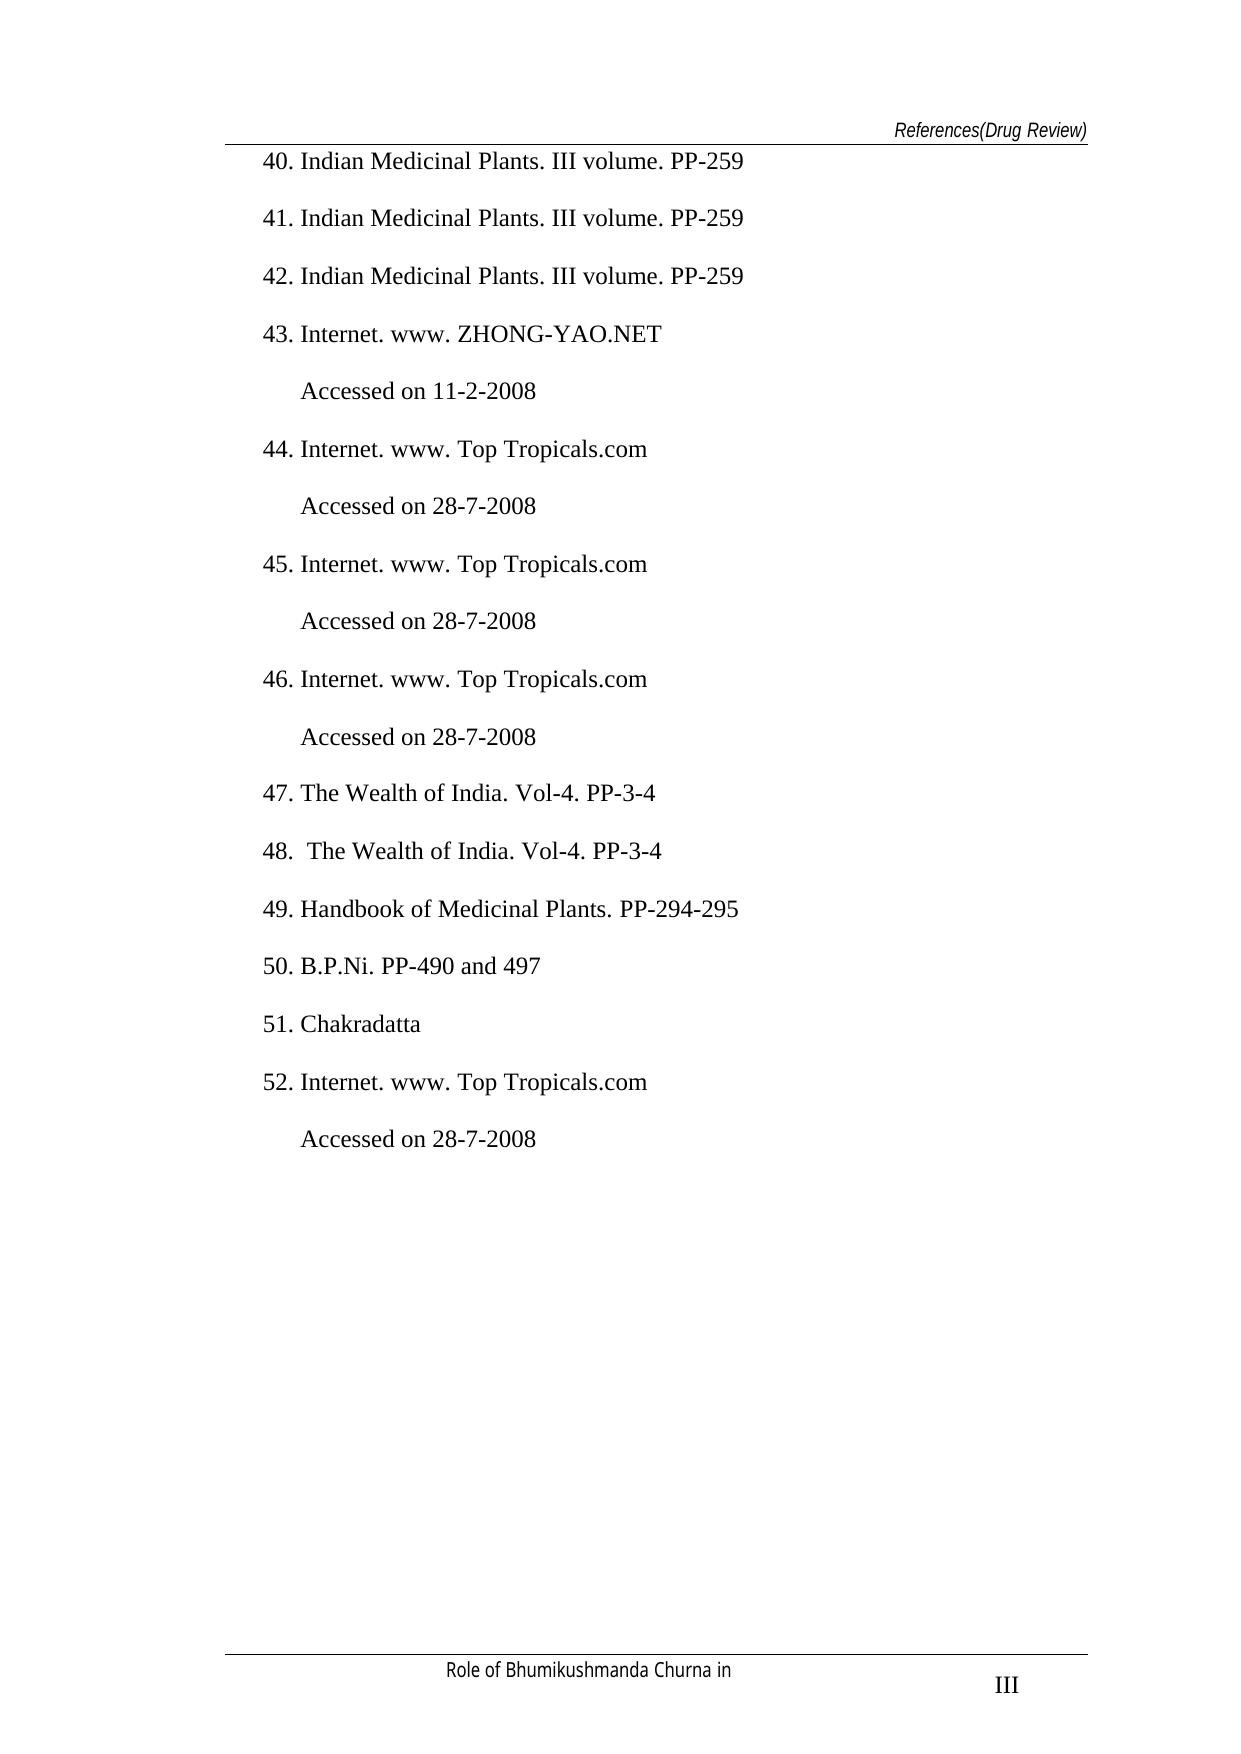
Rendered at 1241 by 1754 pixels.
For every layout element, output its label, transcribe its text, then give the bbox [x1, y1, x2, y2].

list Handbook of Medicinal Plants. PP-294-295 [263, 894, 1188, 922]
list The Wealth of India. Vol-4. PP-3-4 [262, 836, 1188, 865]
list Internet. www. ZHONG-YAO.NET Accessed on 11-2-2008 [263, 319, 662, 405]
list Indian Medicinal Plants. III volume. PP-259 [263, 146, 1188, 175]
list Internet. www. Top Tropicals.com Accessed on 28-7-2008 [263, 434, 647, 520]
list Indian Medicinal Plants. III volume. PP-259 [263, 261, 1188, 290]
list Indian Medicinal Plants. III volume. PP-259 [263, 203, 1188, 232]
list Chakradatta [263, 1009, 1188, 1037]
text 50. B.P.Ni. PP-490 and 497 [263, 951, 1188, 980]
list Internet. www. Top Tropicals.com Accessed on 28-7-2008 [263, 549, 647, 635]
list The Wealth of India. Vol-4. PP-3-4 [263, 779, 1188, 807]
list Internet. www. Top Tropicals.com Accessed on 28-7-2008 [263, 1067, 647, 1153]
list Internet. www. Top Tropicals.com Accessed on 28-7-2008 [263, 664, 647, 750]
